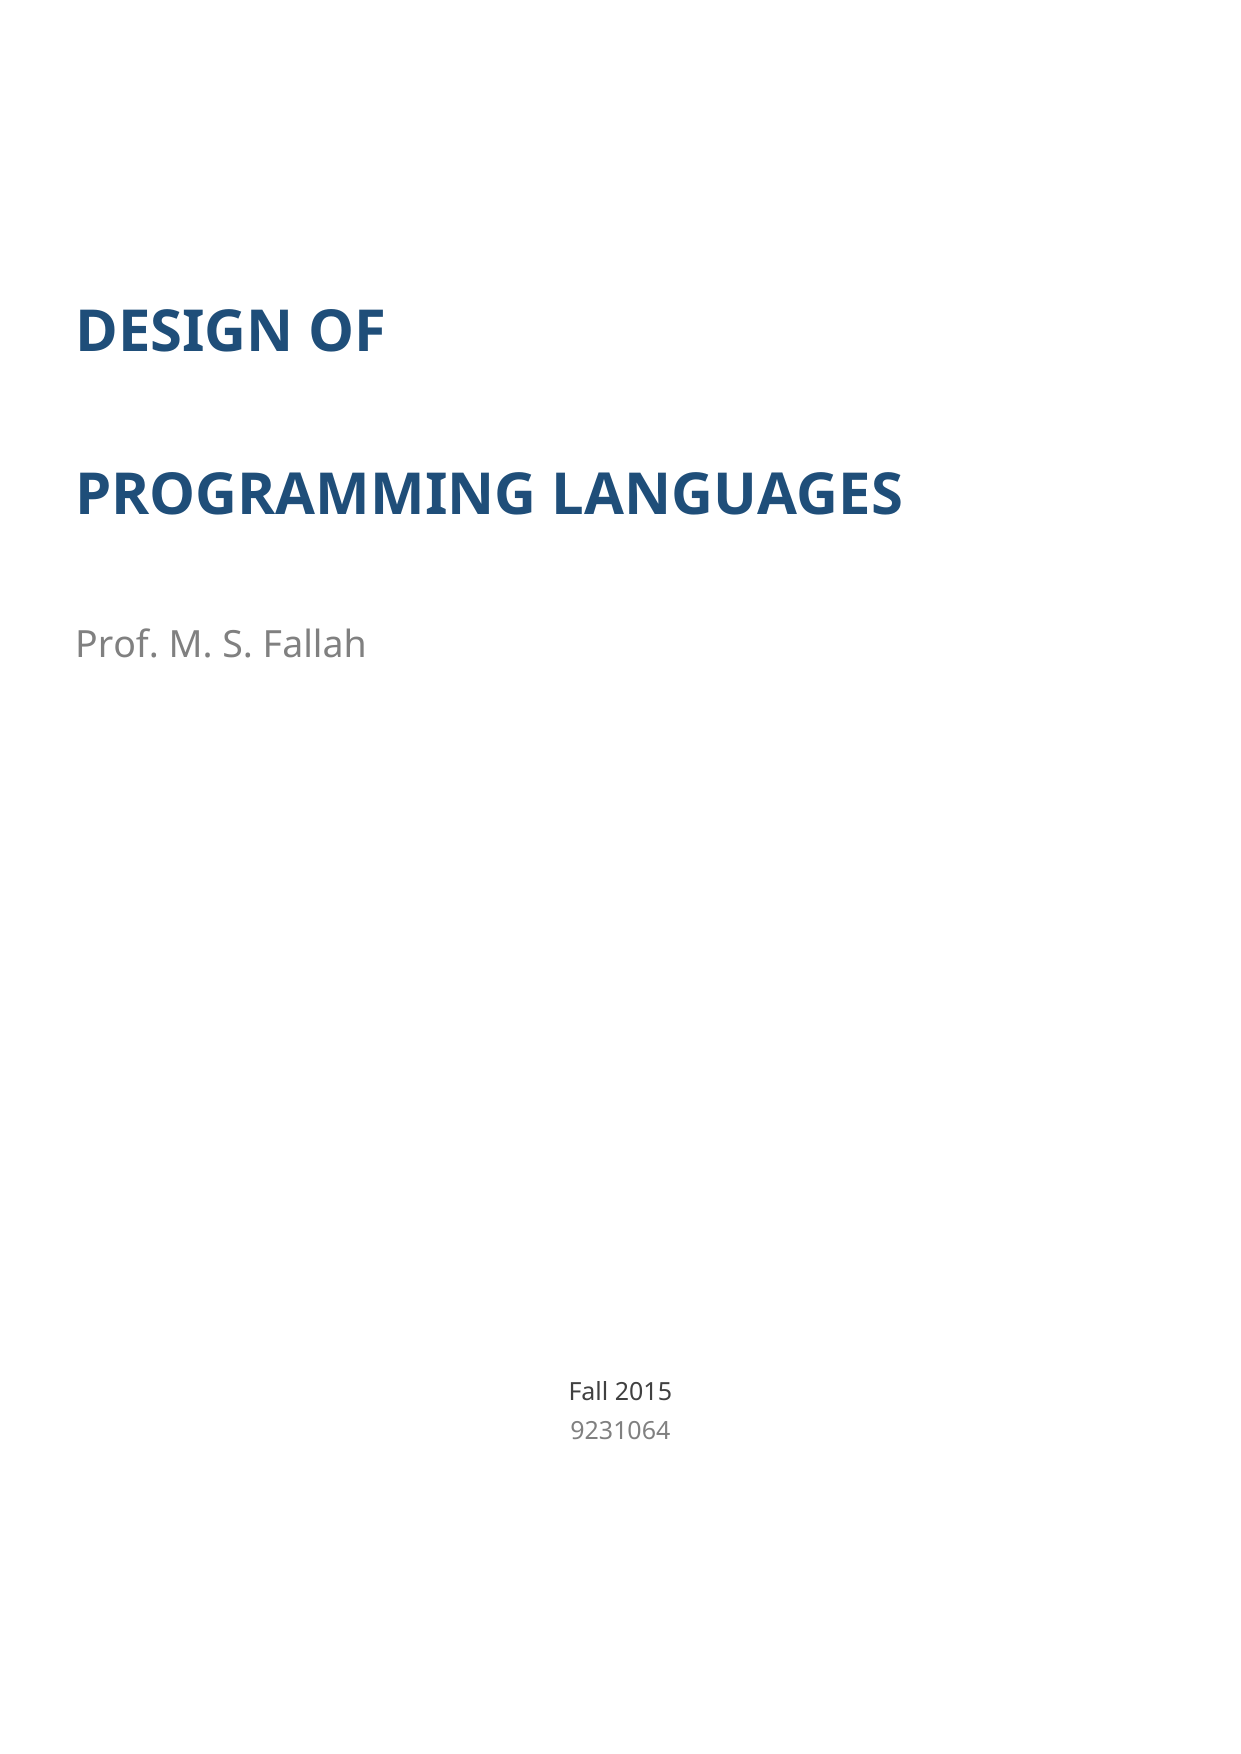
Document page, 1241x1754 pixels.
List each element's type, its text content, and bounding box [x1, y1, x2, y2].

text Programming Languages [75, 395, 1165, 532]
text 9231064 [75, 1413, 1165, 1447]
text Fall 2015 [75, 1374, 1165, 1408]
text Design Of [75, 232, 1165, 368]
text Prof. M. S. Fallah [75, 618, 1165, 669]
